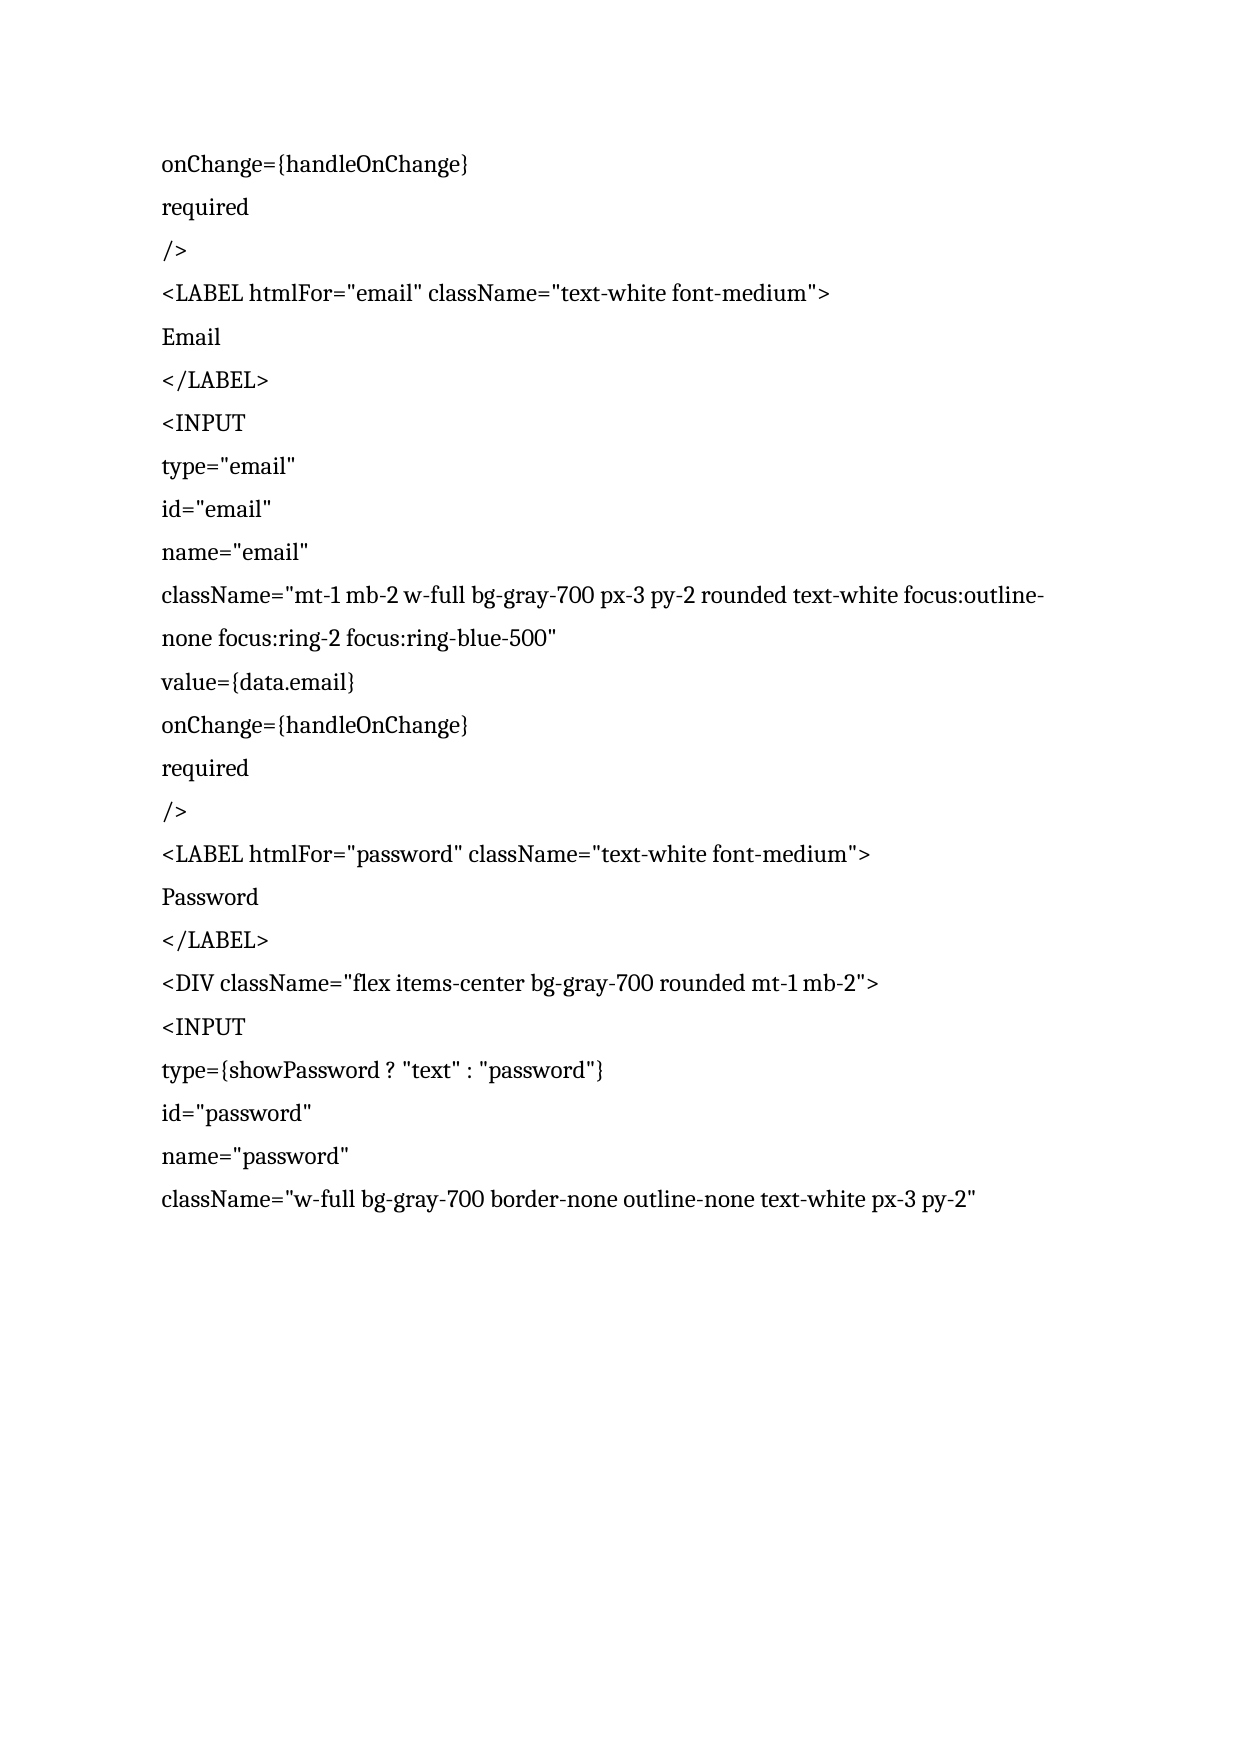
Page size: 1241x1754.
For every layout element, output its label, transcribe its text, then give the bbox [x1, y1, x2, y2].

subtitle <INPUT [161, 409, 1090, 437]
subtitle onChange={handleOnChange} [161, 150, 1090, 179]
subtitle className="mt-1 mb-2 w-full bg-gray-700 px-3 py-2 rounded text-white focus:outline-none focus:ring-2 focus:ring-blue-500" [161, 581, 1090, 653]
subtitle id="email" [161, 495, 1090, 524]
subtitle /> [161, 236, 1090, 265]
subtitle onChange={handleOnChange} [161, 711, 1090, 739]
subtitle type={showPassword ? "text" : "password"} [161, 1056, 1090, 1084]
subtitle type="email" [161, 452, 1090, 481]
subtitle <LABEL htmlFor="email" className="text-white font-medium"> [161, 279, 1090, 308]
subtitle name="password" [161, 1142, 1090, 1171]
subtitle /> [161, 797, 1090, 826]
subtitle Email [161, 322, 1090, 351]
subtitle </LABEL> [161, 366, 1090, 394]
subtitle <DIV className="flex items-center bg-gray-700 rounded mt-1 mb-2"> [161, 969, 1090, 998]
subtitle </LABEL> [161, 926, 1090, 955]
subtitle className="w-full bg-gray-700 border-none outline-none text-white px-3 py-2" [161, 1185, 1090, 1214]
subtitle name="email" [161, 538, 1090, 567]
subtitle id="password" [161, 1099, 1090, 1127]
subtitle Password [161, 883, 1090, 912]
subtitle value={data.email} [161, 667, 1090, 696]
subtitle required [161, 754, 1090, 782]
subtitle <INPUT [161, 1012, 1090, 1041]
subtitle <LABEL htmlFor="password" className="text-white font-medium"> [161, 840, 1090, 869]
subtitle required [161, 193, 1090, 222]
